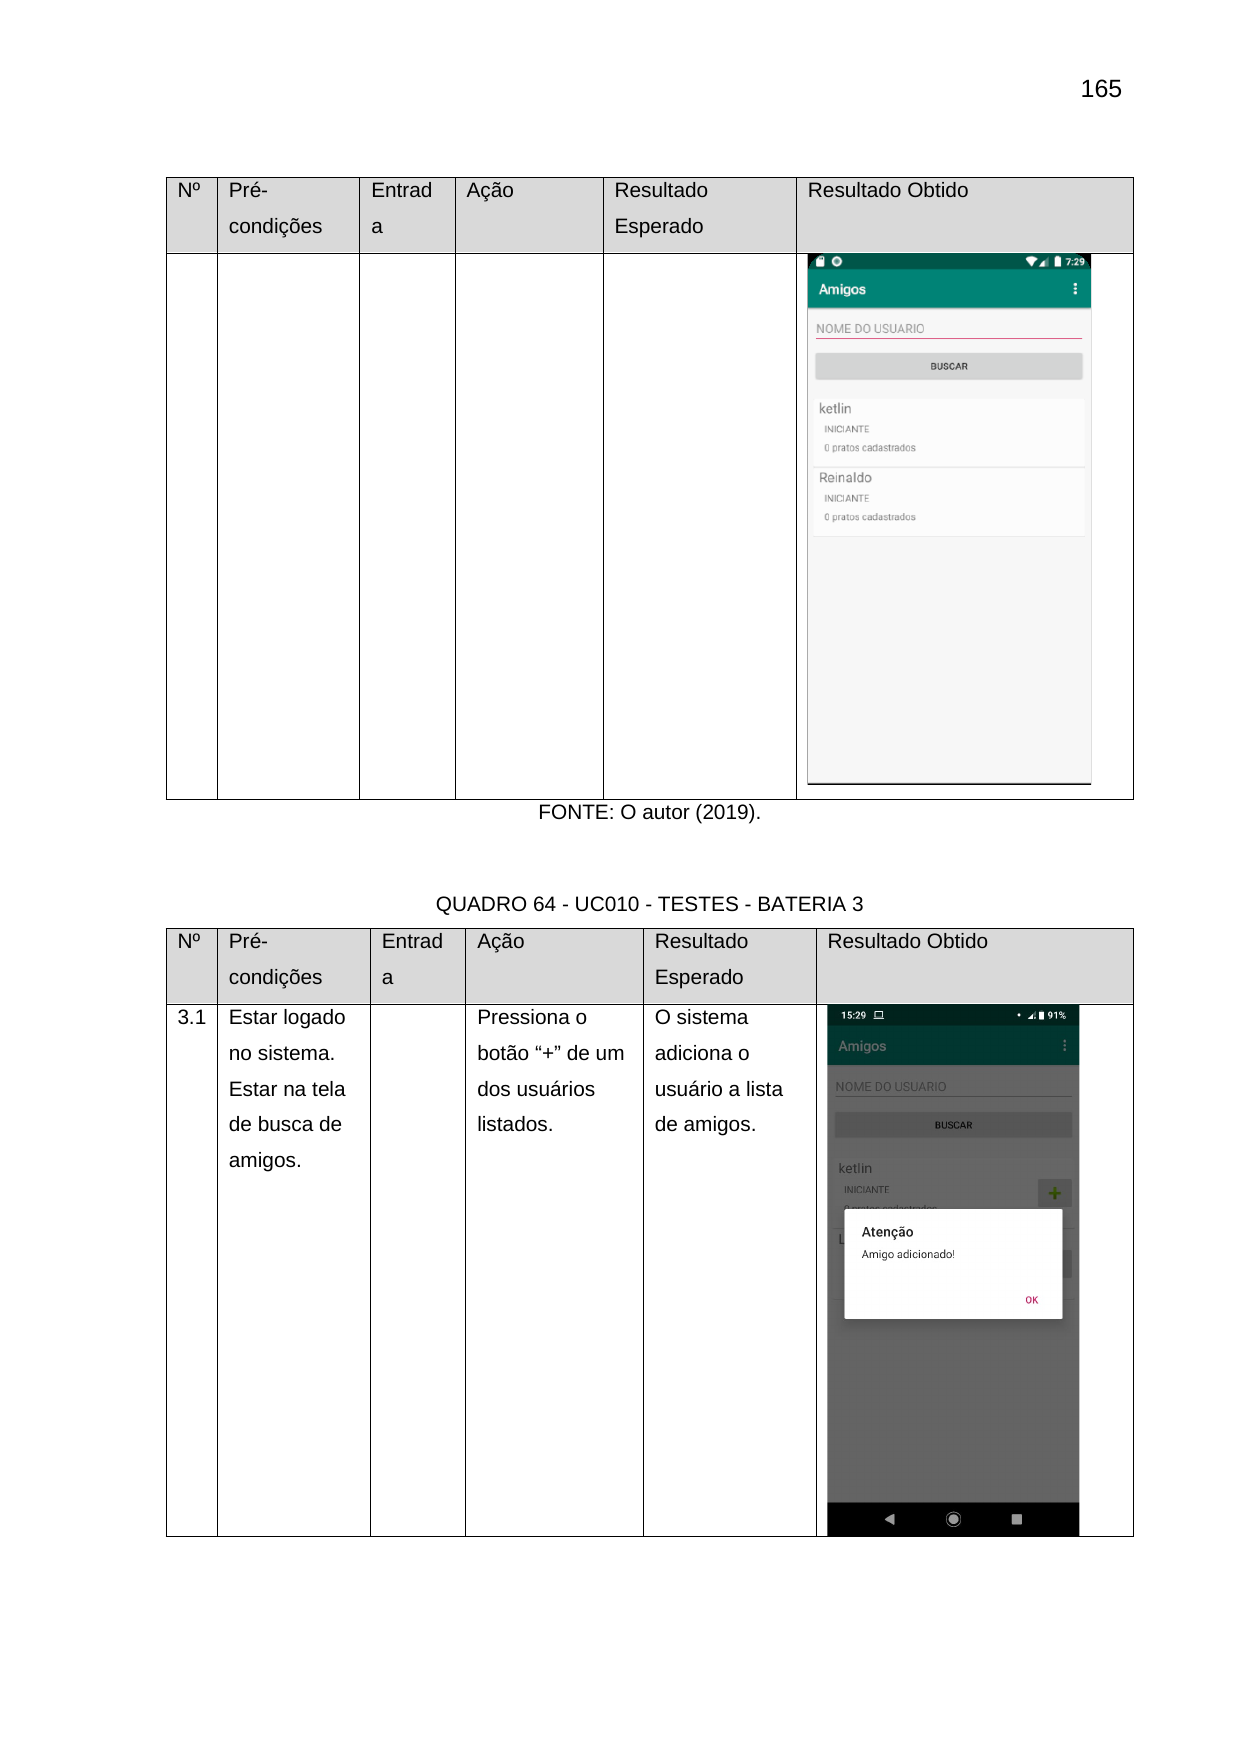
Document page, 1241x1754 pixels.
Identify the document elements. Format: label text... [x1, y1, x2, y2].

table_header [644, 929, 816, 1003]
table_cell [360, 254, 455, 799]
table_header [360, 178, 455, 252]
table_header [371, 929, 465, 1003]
text FONTE: O autor (2019). [177, 800, 1122, 824]
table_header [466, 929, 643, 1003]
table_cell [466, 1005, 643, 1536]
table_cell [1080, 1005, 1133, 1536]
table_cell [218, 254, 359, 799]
picture [807, 253, 1092, 785]
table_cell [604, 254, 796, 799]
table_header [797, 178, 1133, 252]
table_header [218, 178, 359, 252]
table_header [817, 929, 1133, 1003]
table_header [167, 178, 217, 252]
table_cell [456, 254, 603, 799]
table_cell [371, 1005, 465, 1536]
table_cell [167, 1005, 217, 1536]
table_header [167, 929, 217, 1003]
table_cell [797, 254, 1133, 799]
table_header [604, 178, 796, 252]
picture [827, 1004, 1080, 1536]
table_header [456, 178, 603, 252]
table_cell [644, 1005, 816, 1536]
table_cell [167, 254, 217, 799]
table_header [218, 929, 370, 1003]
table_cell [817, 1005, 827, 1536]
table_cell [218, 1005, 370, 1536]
